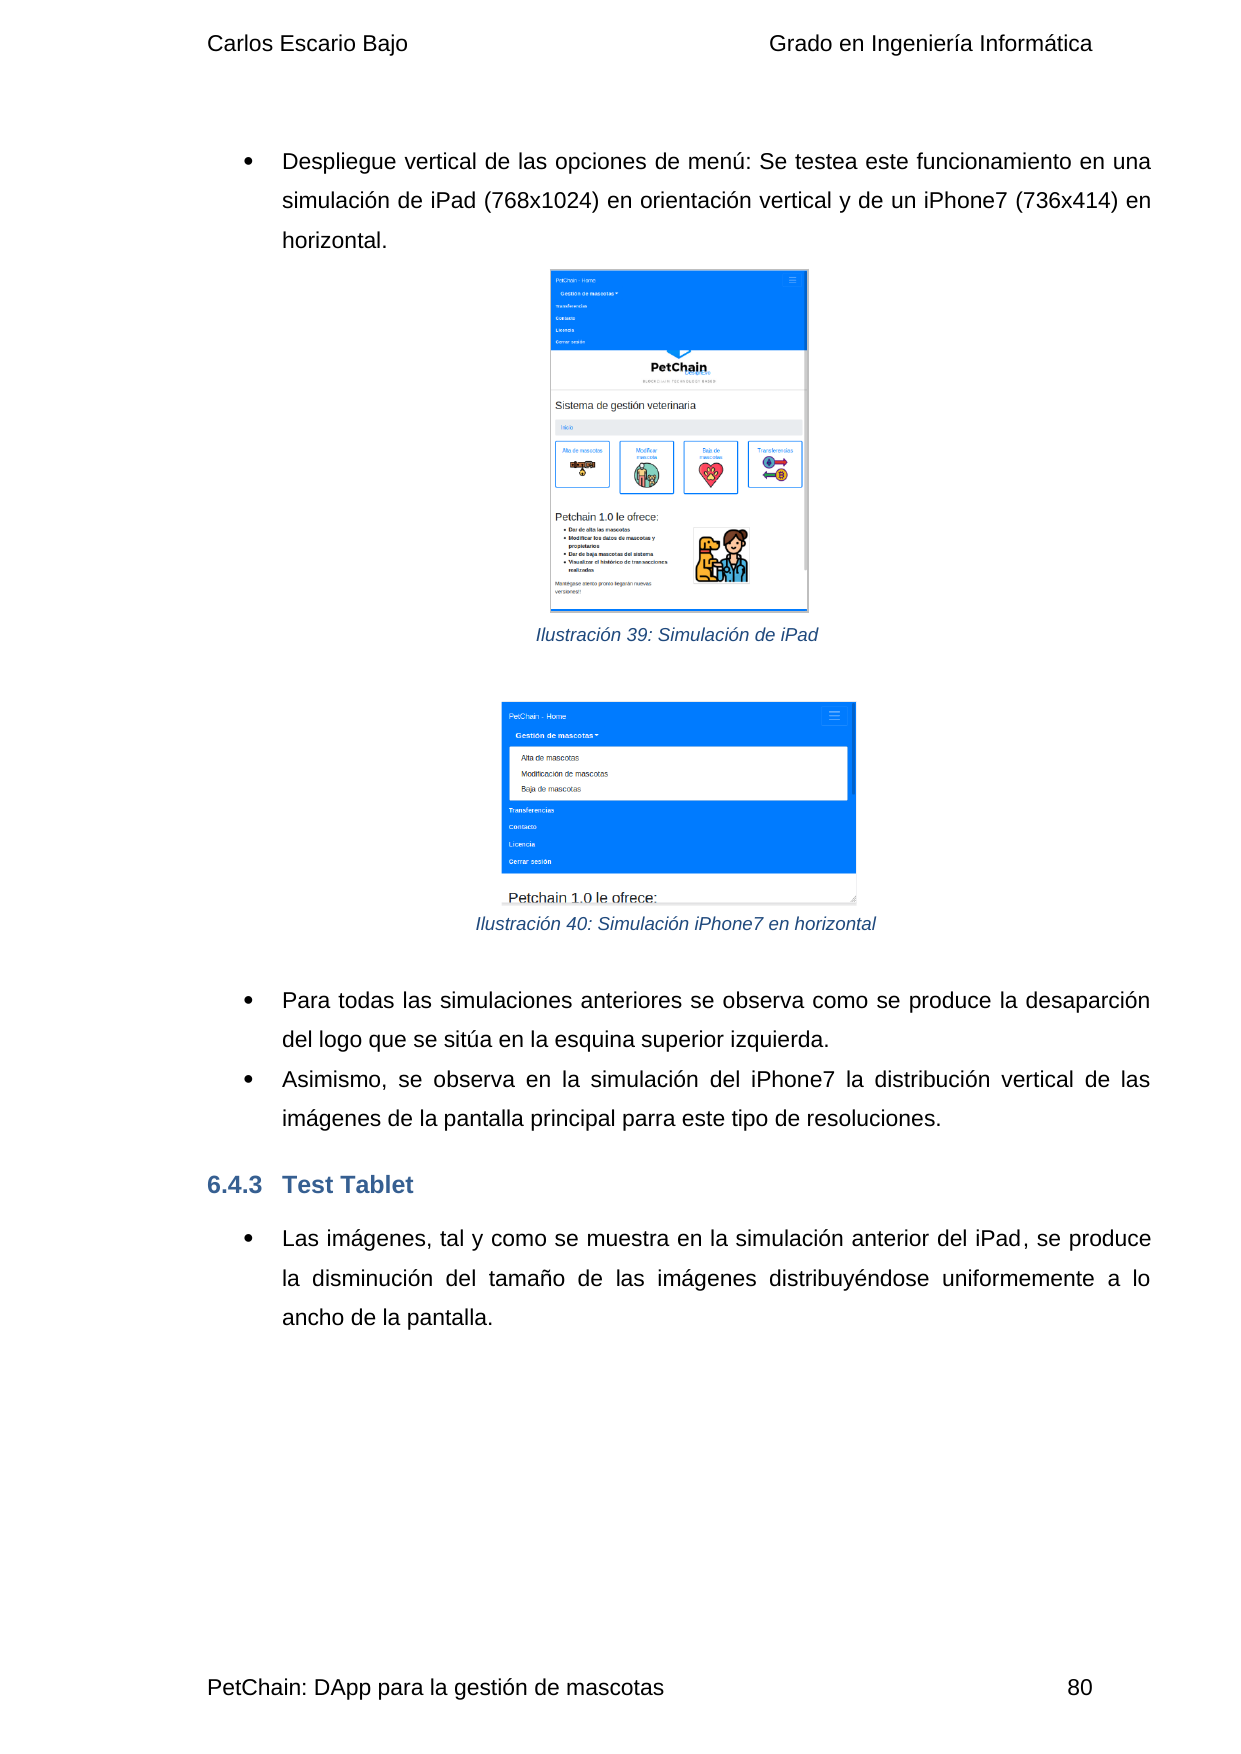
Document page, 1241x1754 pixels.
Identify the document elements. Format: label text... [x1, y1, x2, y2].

picture [551, 270, 807, 611]
subtitle Test Tablet [207, 1170, 1152, 1198]
list Para todas las simulaciones anteriores se observa como se produce la desaparción del logo que se sitúa en la esquina superior izquierda. [244, 987, 1152, 1053]
list Las imágenes, tal y como se muestra en la simulación anterior del iPad, se produce la disminución del tamaño de las imágenes distribuyéndose uniformemente a lo ancho de la pantalla. [244, 1225, 1152, 1331]
list Despliegue vertical de las opciones de menú: Se testea este funcionamiento en una simulación de iPad (768x1024) en orientación vertical y de un iPhone7 (736x414) en horizontal. [244, 148, 1152, 253]
picture [501, 701, 857, 906]
list Asimismo, se observa en la simulación del iPhone7 la distribución vertical de las imágenes de la pantalla principal parra este tipo de resoluciones. [244, 1066, 1152, 1132]
